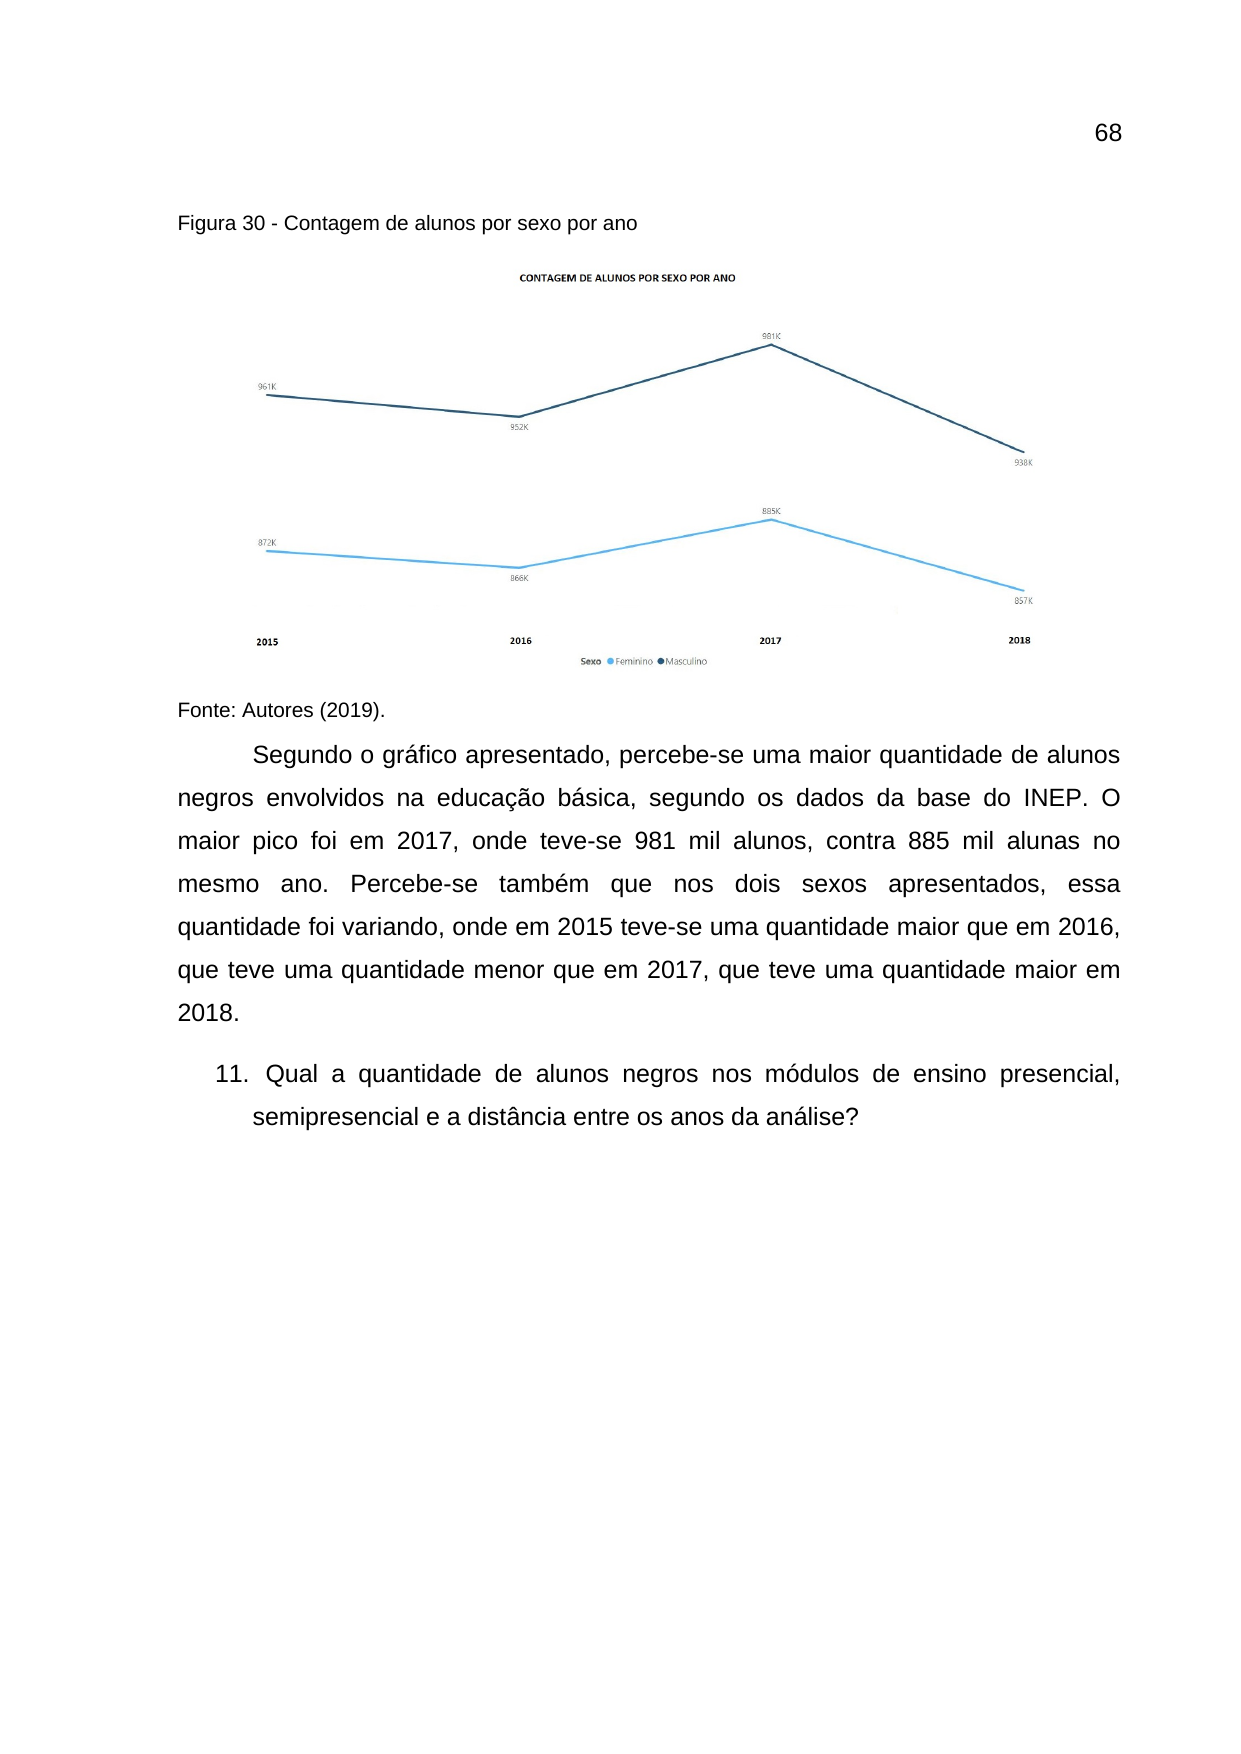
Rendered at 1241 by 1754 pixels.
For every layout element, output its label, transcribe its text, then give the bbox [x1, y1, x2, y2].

text Fonte: Autores (2019). [177, 698, 1122, 722]
text Segundo o gráfico apresentado, percebe-se uma maior quantidade de alunos negros envolvidos na educação básica, segundo os dados da base do INEP. O maior pico foi em 2017, onde teve-se 981 mil alunos, contra 885 mil alunas no mesmo ano. Percebe-se também que nos dois sexos apresentados, essa quantidade foi variando, onde em 2015 teve-se uma quantidade maior que em 2016, que teve uma quantidade menor que em 2017, que teve uma quantidade maior em 2018. [177, 740, 1122, 1027]
picture [177, 252, 1123, 681]
list Qual a quantidade de alunos negros nos módulos de ensino presencial, semipresencial e a distância entre os anos da análise? [215, 1059, 1122, 1131]
